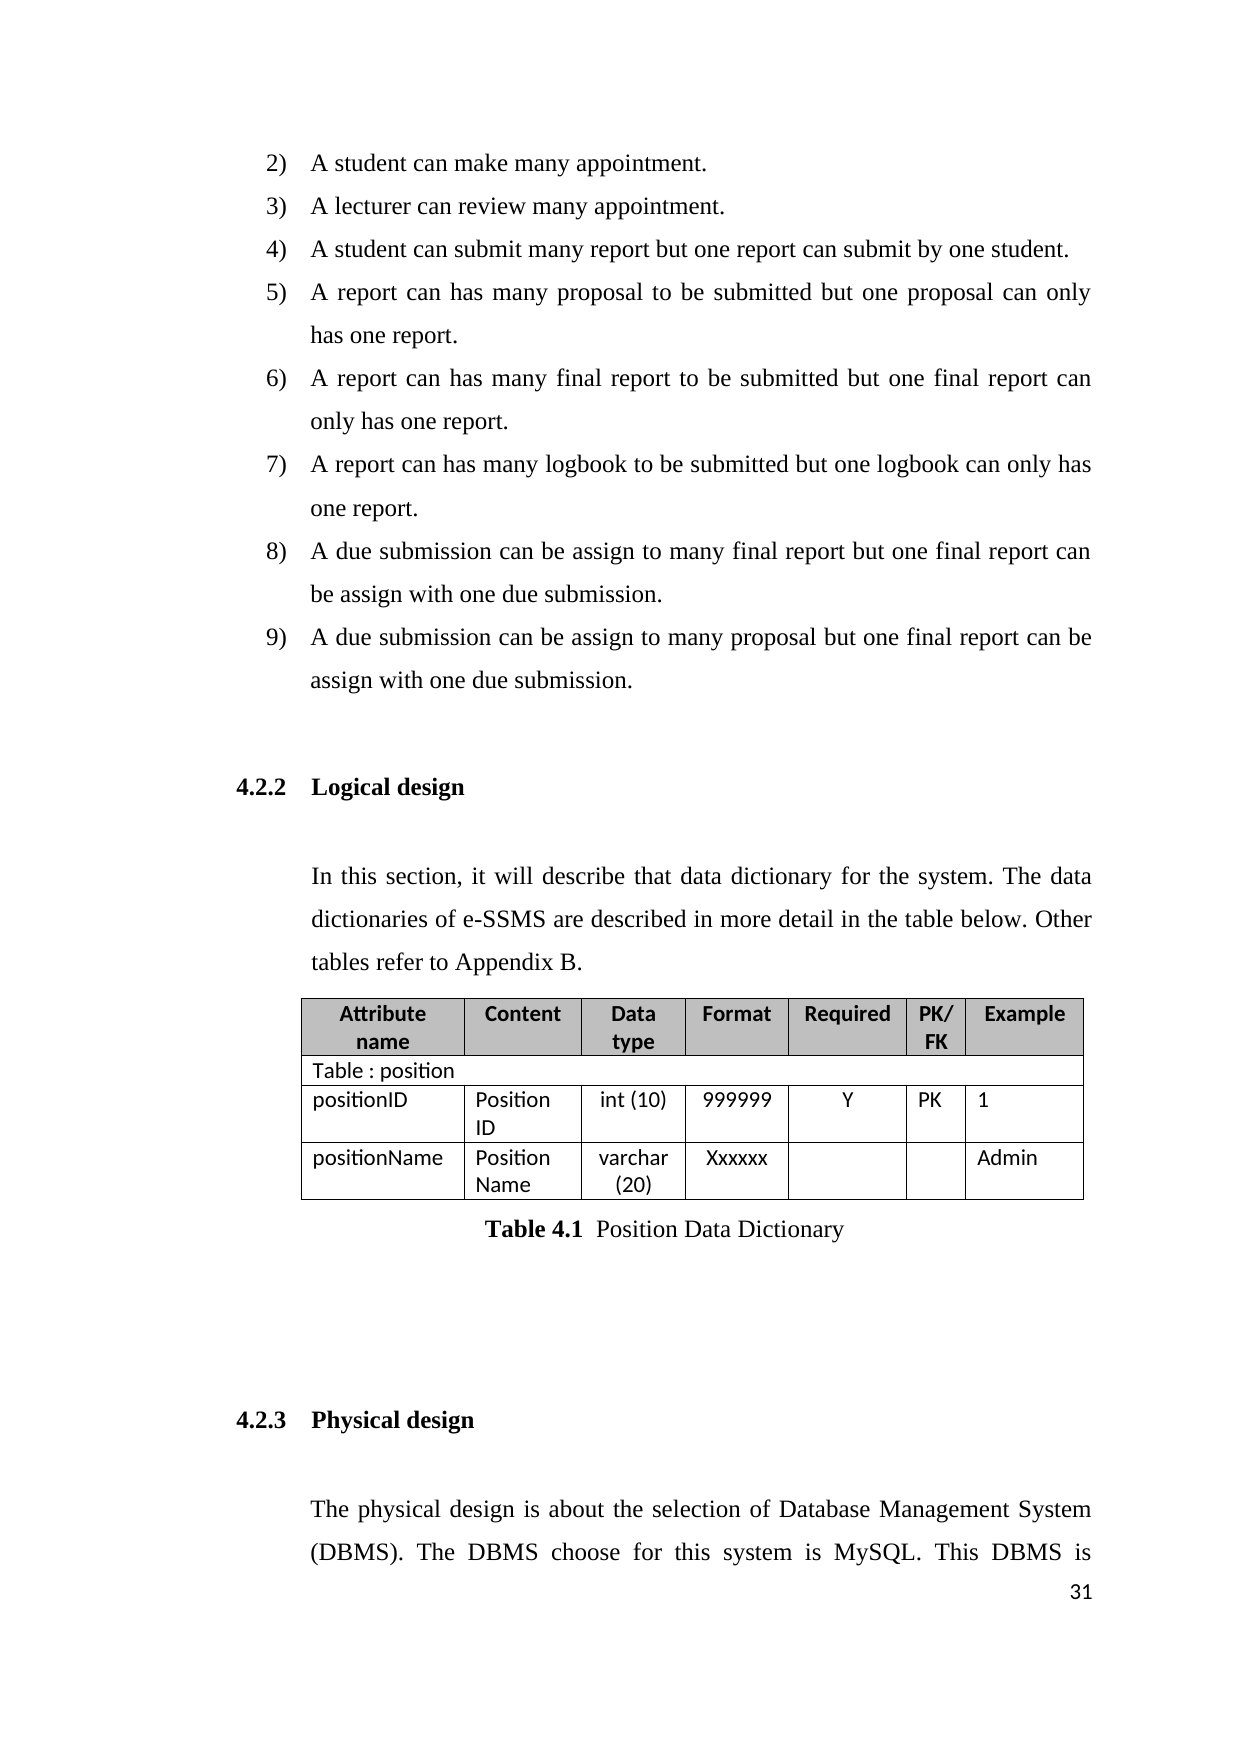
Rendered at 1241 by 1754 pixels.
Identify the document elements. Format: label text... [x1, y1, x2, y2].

table_cell int (10) [582, 1086, 685, 1142]
table_cell Position Name [465, 1143, 581, 1199]
list A student can make many appointment. [266, 148, 1092, 176]
table_cell Table : position [302, 1056, 1083, 1084]
table_cell varchar (20) [582, 1143, 685, 1199]
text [310, 1494, 1092, 1566]
list A report can has many logbook to be submitted but one logbook can only has one report. [266, 449, 1092, 521]
table_cell Position ID [465, 1086, 581, 1142]
table_cell Y [789, 1086, 906, 1142]
table_header PK/FK [907, 999, 965, 1055]
list A due submission can be assign to many proposal but one final report can be assign with one due submission. [266, 622, 1092, 694]
table_cell [907, 1143, 965, 1199]
text 4.2.2 Logical design [236, 772, 1092, 801]
table_header Example [966, 999, 1083, 1055]
list A student can submit many report but one report can submit by one student. [266, 234, 1092, 263]
table_cell Xxxxxx [686, 1143, 788, 1199]
list A report can has many proposal to be submitted but one proposal can only has one report. [266, 277, 1092, 349]
table_cell positionName [302, 1143, 464, 1199]
list A report can has many final report to be submitted but one final report can only has one report. [266, 363, 1092, 435]
table_cell PK [907, 1086, 965, 1142]
table_cell 1 [966, 1086, 1083, 1142]
table_cell [789, 1143, 906, 1199]
table_header Content [465, 999, 581, 1055]
list A lecturer can review many appointment. [266, 191, 1092, 219]
table_cell positionID [302, 1086, 464, 1142]
list Table 4.1 Position Data Dictionary [236, 990, 1092, 1243]
table_header Attribute name [302, 999, 464, 1055]
table_cell Admin [966, 1143, 1083, 1199]
table_header Required [789, 999, 906, 1055]
table_header Data type [582, 999, 685, 1055]
table_cell 999999 [686, 1086, 788, 1142]
table_header Format [686, 999, 788, 1055]
list A due submission can be assign to many final report but one final report can be assign with one due submission. [266, 536, 1092, 608]
text 4.2.3 Physical design [236, 1406, 1092, 1434]
list In this section, it will describe that data dictionary for the system. The data dictionaries of e-SSMS are described in more detail in the table below. Other tables refer to Appendix B. [311, 861, 1093, 976]
